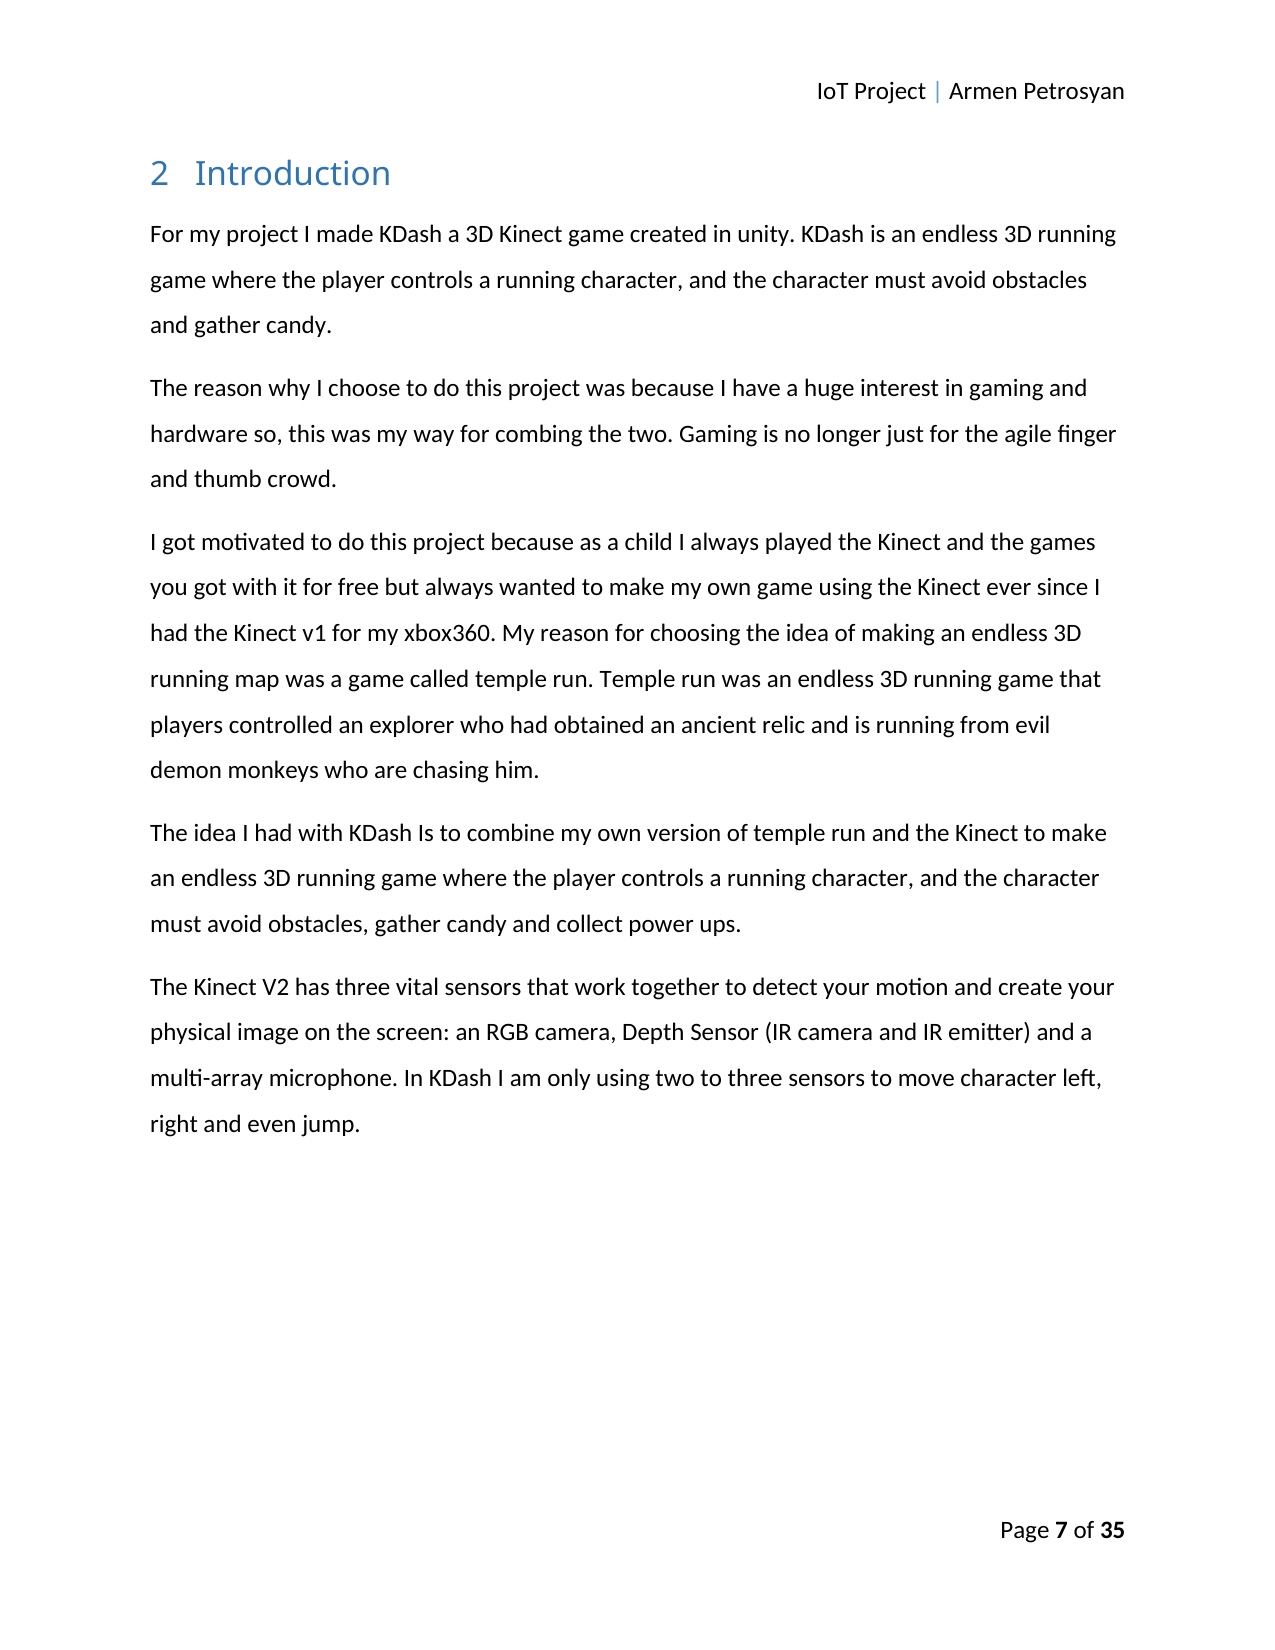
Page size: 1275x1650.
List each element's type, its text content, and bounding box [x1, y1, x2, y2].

text For my project I made KDash a 3D Kinect game created in unity. KDash is an endless 3D running game where the player controls a running character, and the character must avoid obstacles and gather candy. [150, 218, 1125, 340]
subtitle Introduction [150, 150, 1125, 195]
text The reason why I choose to do this project was because I have a huge interest in gaming and hardware so, this was my way for combing the two. Gaming is no longer just for the agile finger and thumb crowd. [150, 372, 1125, 494]
text I got motivated to do this project because as a child I always played the Kinect and the games you got with it for free but always wanted to make my own game using the Kinect ever since I had the Kinect v1 for my xbox360. My reason for choosing the idea of making an endless 3D running map was a game called temple run. Temple run was an endless 3D running game that players controlled an explorer who had obtained an ancient relic and is running from evil demon monkeys who are chasing him. [150, 526, 1125, 785]
text The idea I had with KDash Is to combine my own version of temple run and the Kinect to make an endless 3D running game where the player controls a running character, and the character must avoid obstacles, gather candy and collect power ups. [150, 817, 1125, 939]
text The Kinect V2 has three vital sensors that work together to detect your motion and create your physical image on the screen: an RGB camera, Depth Sensor (IR camera and IR emitter) and a multi-array microphone. In KDash I am only using two to three sensors to move character left, right and even jump. [150, 971, 1125, 1138]
